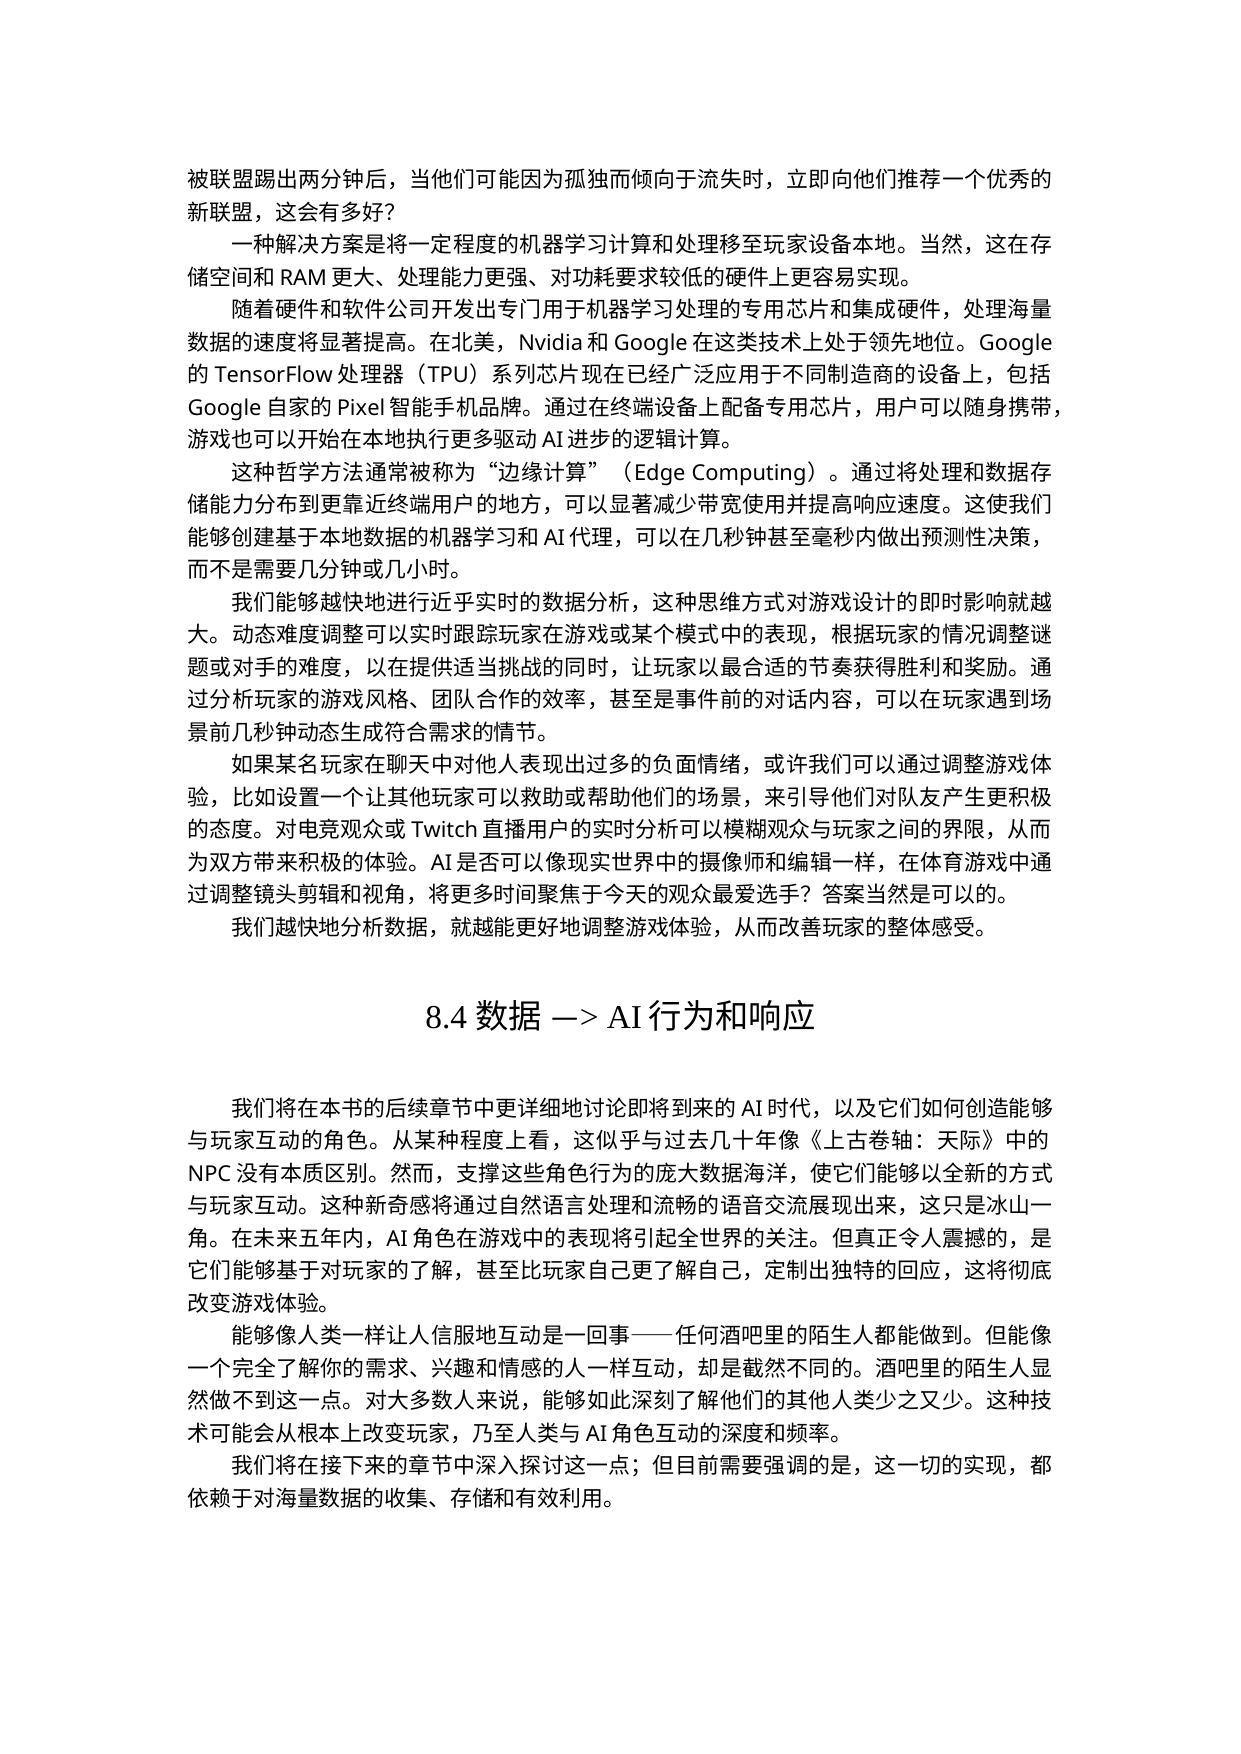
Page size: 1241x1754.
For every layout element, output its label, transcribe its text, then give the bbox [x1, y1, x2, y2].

text 我们将在本书的后续章节中更详细地讨论即将到来的AI时代，以及它们如何创造能够与玩家互动的角色。从某种程度上看，这似乎与过去几十年像《上古卷轴：天际》中的NPC没有本质区别。然而，支撑这些角色行为的庞大数据海洋，使它们能够以全新的方式与玩家互动。这种新奇感将通过自然语言处理和流畅的语音交流展现出来，这只是冰山一角。在未来五年内，AI角色在游戏中的表现将引起全世界的关注。但真正令人震撼的，是它们能够基于对玩家的了解，甚至比玩家自己更了解自己，定制出独特的回应，这将彻底改变游戏体验。 [187, 1090, 1053, 1318]
text 我们越快地分析数据，就越能更好地调整游戏体验，从而改善玩家的整体感受。 [187, 909, 1053, 942]
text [187, 162, 1053, 227]
text 如果某名玩家在聊天中对他人表现出过多的负面情绪，或许我们可以通过调整游戏体验，比如设置一个让其他玩家可以救助或帮助他们的场景，来引导他们对队友产生更积极的态度。对电竞观众或Twitch直播用户的实时分析可以模糊观众与玩家之间的界限，从而为双方带来积极的体验。AI是否可以像现实世界中的摄像师和编辑一样，在体育游戏中通过调整镜头剪辑和视角，将更多时间聚焦于今天的观众最爱选手？答案当然是可以的。 [187, 747, 1053, 909]
text 我们将在接下来的章节中深入探讨这一点；但目前需要强调的是，这一切的实现，都依赖于对海量数据的收集、存储和有效利用。 [187, 1448, 1053, 1513]
text 我们能够越快地进行近乎实时的数据分析，这种思维方式对游戏设计的即时影响就越大。动态难度调整可以实时跟踪玩家在游戏或某个模式中的表现，根据玩家的情况调整谜题或对手的难度，以在提供适当挑战的同时，让玩家以最合适的节奏获得胜利和奖励。通过分析玩家的游戏风格、团队合作的效率，甚至是事件前的对话内容，可以在玩家遇到场景前几秒钟动态生成符合需求的情节。 [187, 584, 1053, 747]
text 这种哲学方法通常被称为“边缘计算”（Edge Computing）。通过将处理和数据存储能力分布到更靠近终端用户的地方，可以显著减少带宽使用并提高响应速度。这使我们能够创建基于本地数据的机器学习和AI代理，可以在几秒钟甚至毫秒内做出预测性决策，而不是需要几分钟或几小时。 [187, 454, 1053, 584]
text 一种解决方案是将一定程度的机器学习计算和处理移至玩家设备本地。当然，这在存储空间和RAM更大、处理能力更强、对功耗要求较低的硬件上更容易实现。 [187, 227, 1053, 292]
text 能够像人类一样让人信服地互动是一回事——任何酒吧里的陌生人都能做到。但能像一个完全了解你的需求、兴趣和情感的人一样互动，却是截然不同的。酒吧里的陌生人显然做不到这一点。对大多数人来说，能够如此深刻了解他们的其他人类少之又少。这种技术可能会从根本上改变玩家，乃至人类与AI角色互动的深度和频率。 [187, 1318, 1053, 1448]
text 随着硬件和软件公司开发出专门用于机器学习处理的专用芯片和集成硬件，处理海量数据的速度将显著提高。在北美，Nvidia和Google在这类技术上处于领先地位。Google的TensorFlow处理器（TPU）系列芯片现在已经广泛应用于不同制造商的设备上，包括Google自家的Pixel智能手机品牌。通过在终端设备上配备专用芯片，用户可以随身携带，游戏也可以开始在本地执行更多驱动AI进步的逻辑计算。 [187, 292, 1053, 454]
subtitle 8.4 数据 —> AI行为和响应 [187, 984, 1053, 1049]
